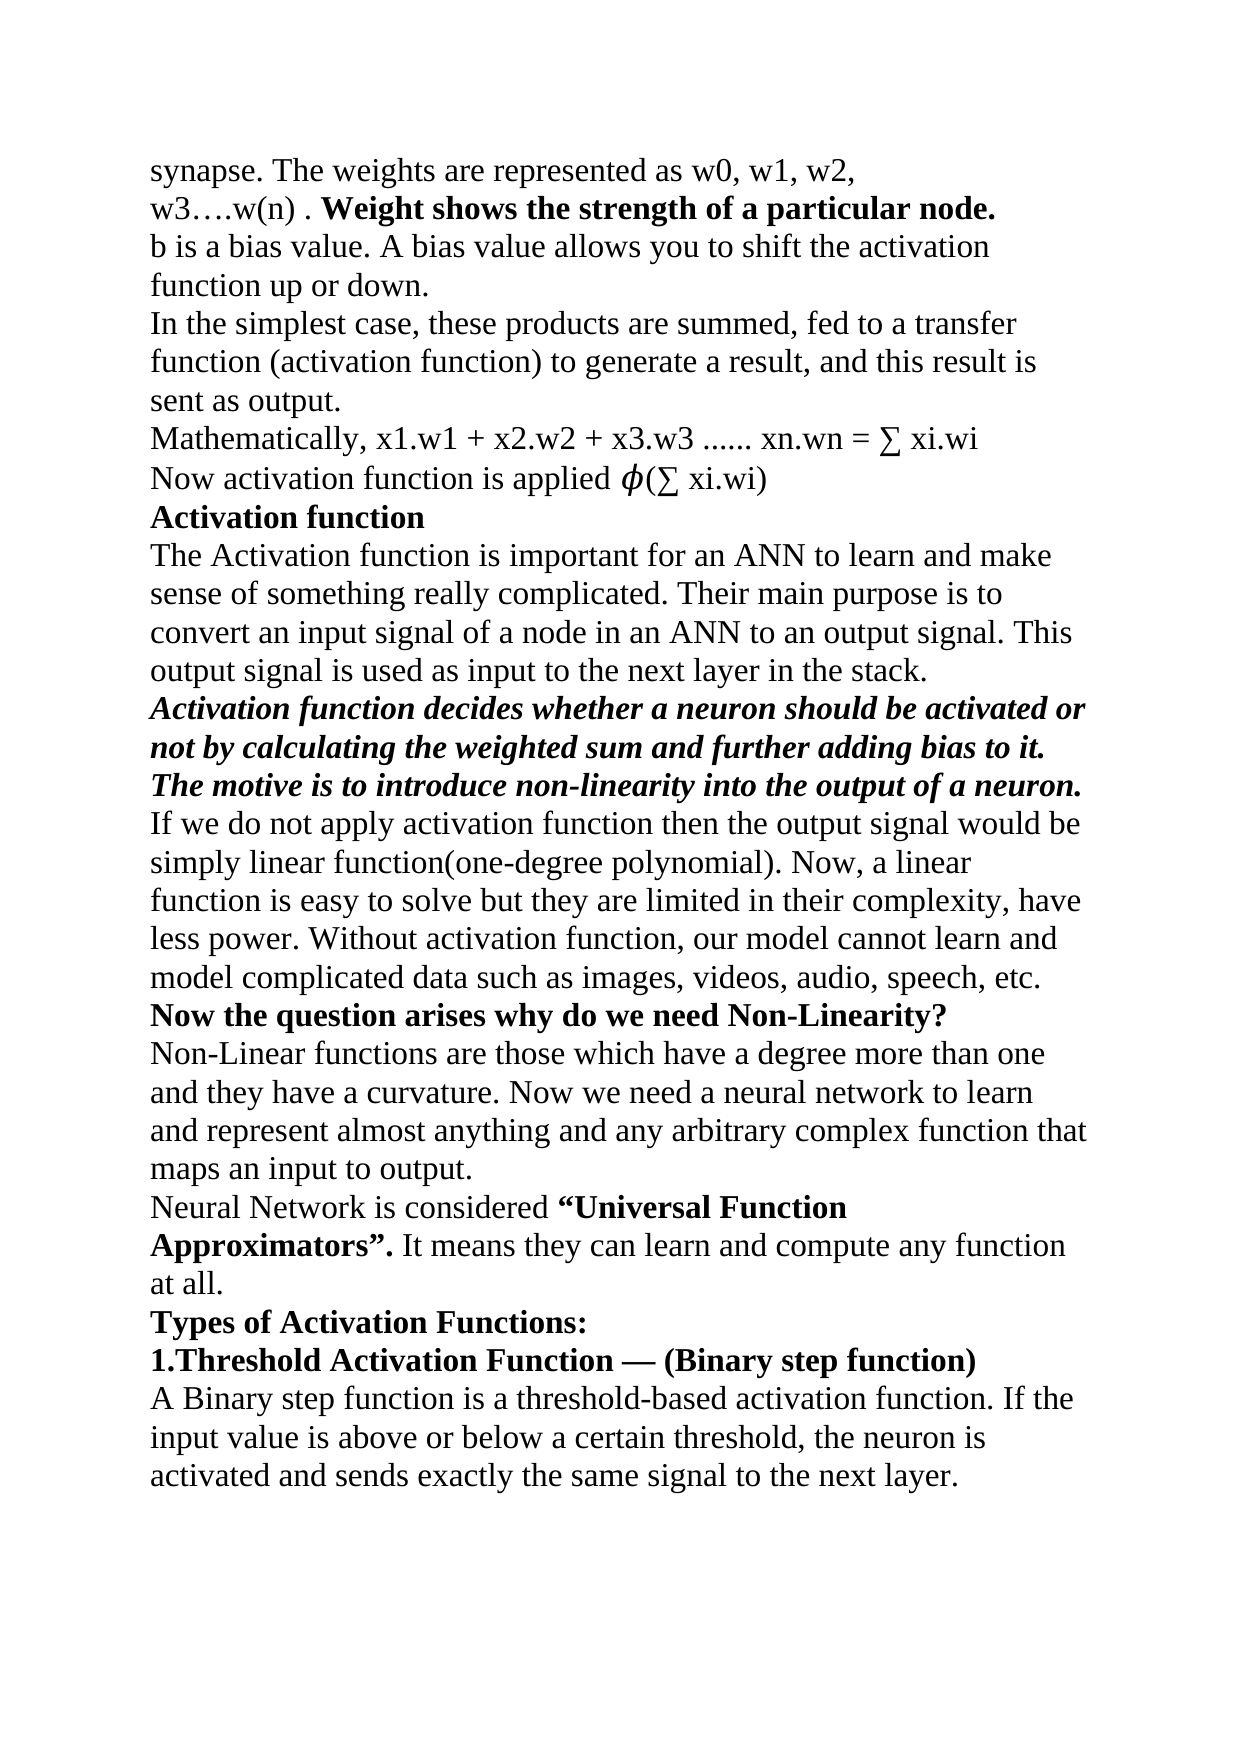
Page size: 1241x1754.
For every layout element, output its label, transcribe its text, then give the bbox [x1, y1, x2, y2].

text Non-Linear functions are those which have a degree more than one and they have a curvature. Now we need a neural network to learn and represent almost anything and any arbitrary complex function that maps an input to output. [150, 1034, 1090, 1187]
text If we do not apply activation function then the output signal would be simply linear function(one-degree polynomial). Now, a linear function is easy to solve but they are limited in their complexity, have less power. Without activation function, our model cannot learn and model complicated data such as images, videos, audio, speech, etc. [150, 804, 1090, 995]
text Activation function decides whether a neuron should be activated or not by calculating the weighted sum and further adding bias to it. The motive is to introduce non-linearity into the output of a neuron. [150, 689, 1090, 804]
text Mathematically, x1.w1 + x2.w2 + x3.w3 ...... xn.wn = ∑ xi.wi [150, 418, 1090, 457]
text The Activation function is important for an ANN to learn and make sense of something really complicated. Their main purpose is to convert an input signal of a node in an ANN to an output signal. This output signal is used as input to the next layer in the stack. [150, 535, 1090, 689]
text Types of Activation Functions: [150, 1302, 1090, 1340]
text Neural Network is considered “Universal Function Approximators”. It means they can learn and compute any function at all. [150, 1187, 1090, 1302]
text b is a bias value. A bias value allows you to shift the activation function up or down. [150, 227, 1090, 303]
text Now the question arises why do we need Non-Linearity? [150, 995, 1090, 1034]
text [150, 150, 1090, 227]
text 1.Threshold Activation Function — (Binary step function) A Binary step function is a threshold-based activation function. If the input value is above or below a certain threshold, the neuron is activated and sends exactly the same signal to the next layer. [150, 1340, 1090, 1494]
text Activation function [150, 497, 1090, 535]
text Now activation function is applied 𝜙(∑ xi.wi) [150, 457, 1090, 497]
text In the simplest case, these products are summed, fed to a transfer function (activation function) to generate a result, and this result is sent as output. [150, 303, 1090, 418]
